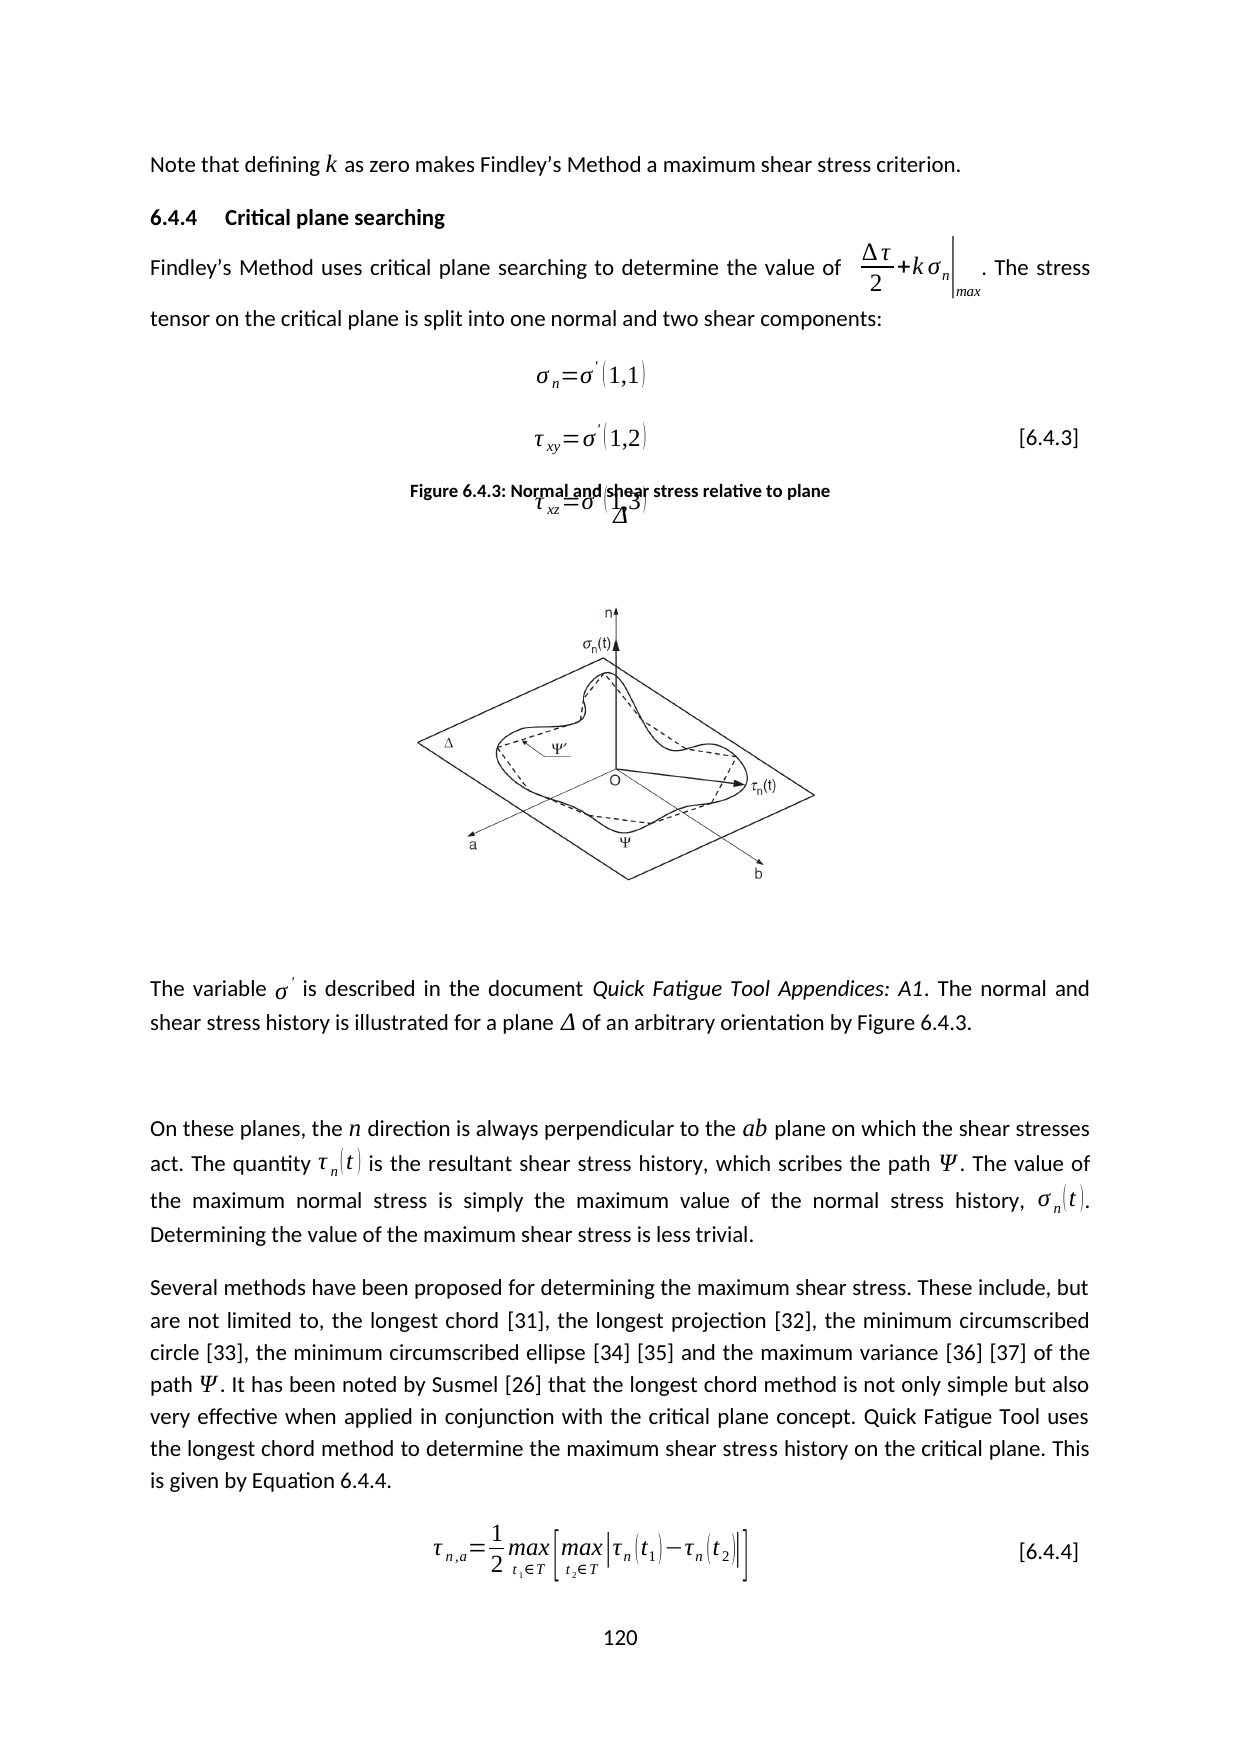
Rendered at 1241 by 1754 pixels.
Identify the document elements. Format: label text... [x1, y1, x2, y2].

subtitle 6.4.4 Critical plane searching [150, 203, 1090, 231]
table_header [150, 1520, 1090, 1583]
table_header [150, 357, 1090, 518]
picture [399, 576, 832, 891]
text On these planes, the direction is always perpendicular to the plane on which the shear stresses act. The quantity is the resultant shear stress history, which scribes the path . The value of the maximum normal stress is simply the maximum value of the normal stress history, . Determining the value of the maximum shear stress is less trivial. [150, 1114, 1090, 1248]
text Findley’s Method uses critical plane searching to determine the value of . The stress tensor on the critical plane is split into one normal and two shear components: [150, 235, 1090, 332]
text Note that defining as zero makes Findley’s Method a maximum shear stress criterion. [150, 150, 1090, 178]
text Several methods have been proposed for determining the maximum shear stress. These include, but are not limited to, the longest chord , the longest projection, the minimum circumscribed circle, the minimum circumscribed ellipse and the maximum variance of the path . It has been noted by Susmel that the longest chord method is not only simple but also very effective when applied in conjunction with the critical plane concept. Quick Fatigue Tool uses the longest chord method to determine the maximum shear stress history on the critical plane. This is given by Equation 6.4.4. [150, 1273, 1090, 1495]
